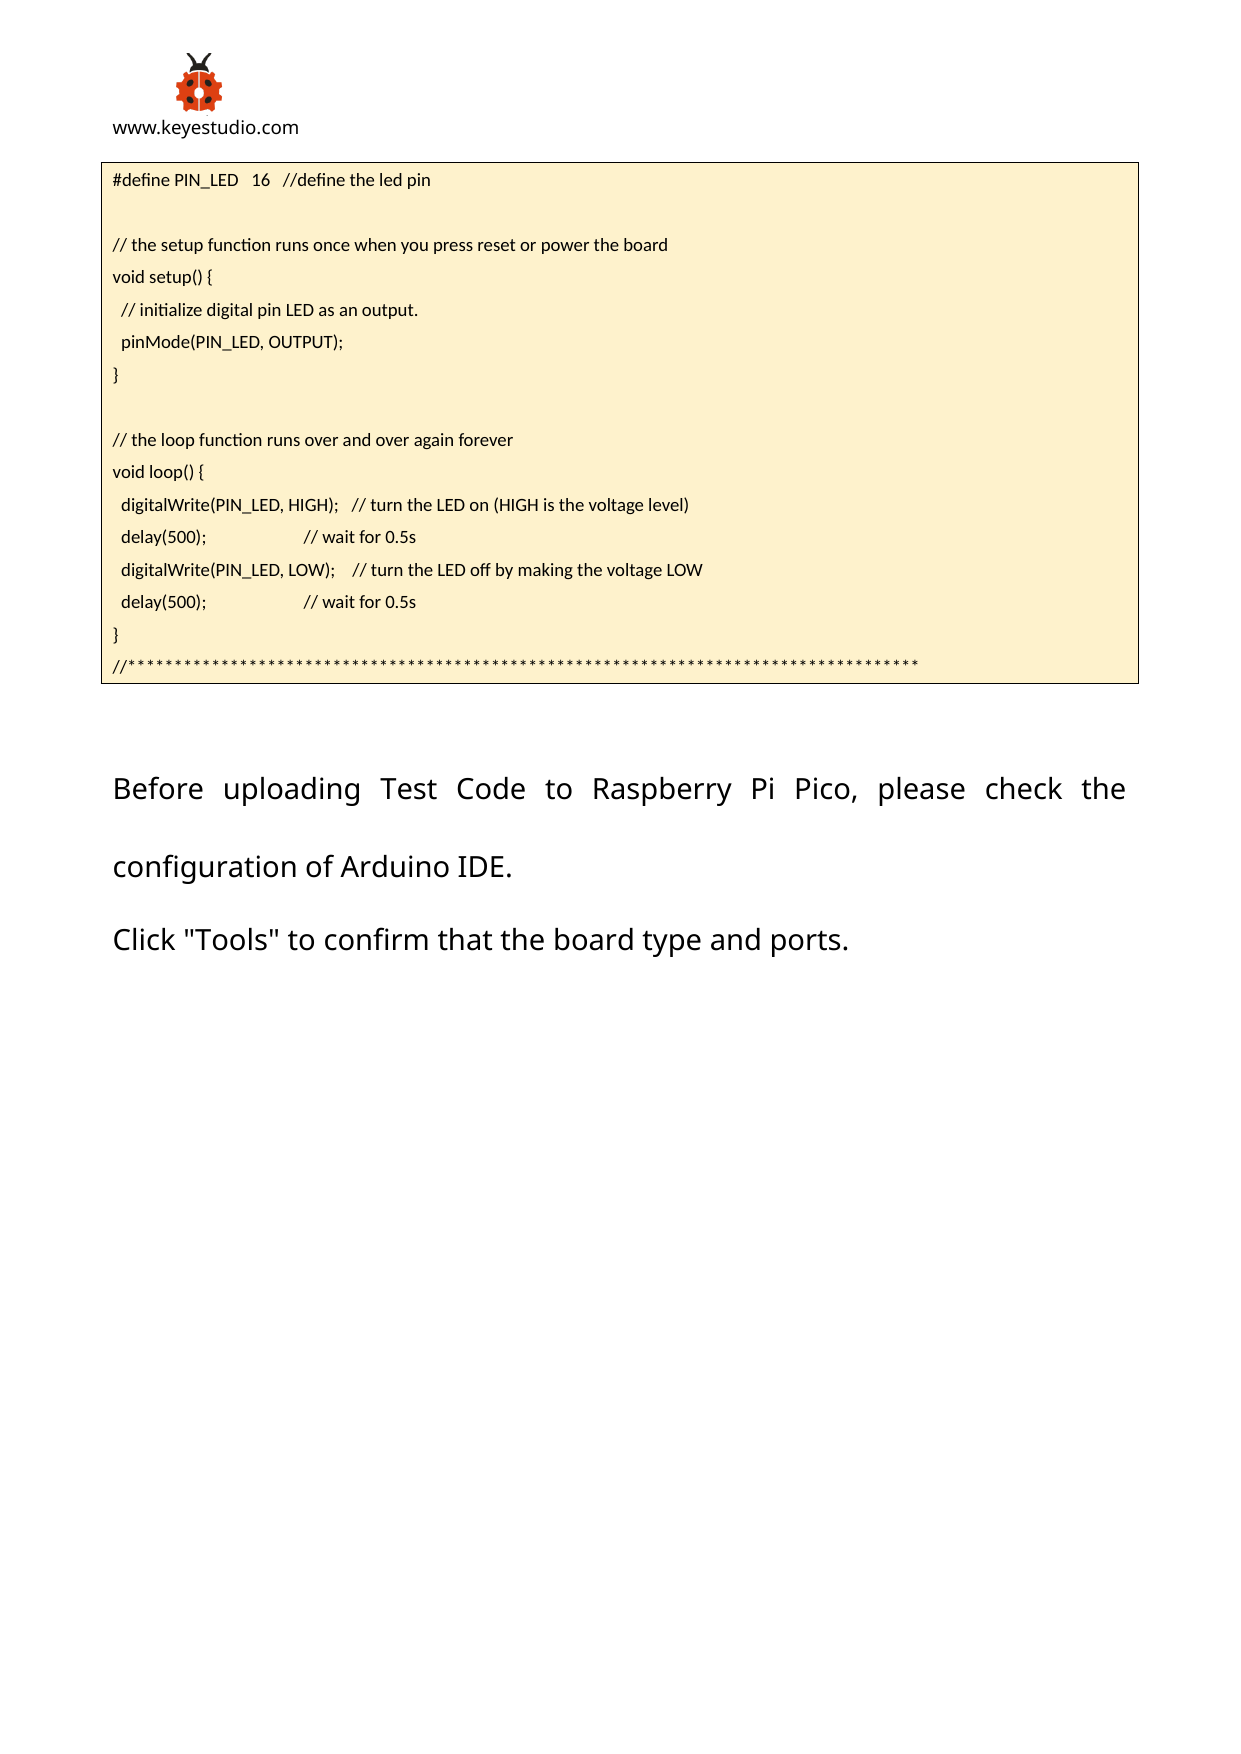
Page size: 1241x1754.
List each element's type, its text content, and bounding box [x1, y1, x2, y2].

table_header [102, 163, 1138, 683]
picture [164, 53, 241, 116]
text Click "Tools" to confirm that the board type and ports. [112, 907, 1128, 972]
text Before uploading Test Code to Raspberry Pi Pico, please check the configuration of Arduino IDE. [112, 756, 1128, 899]
